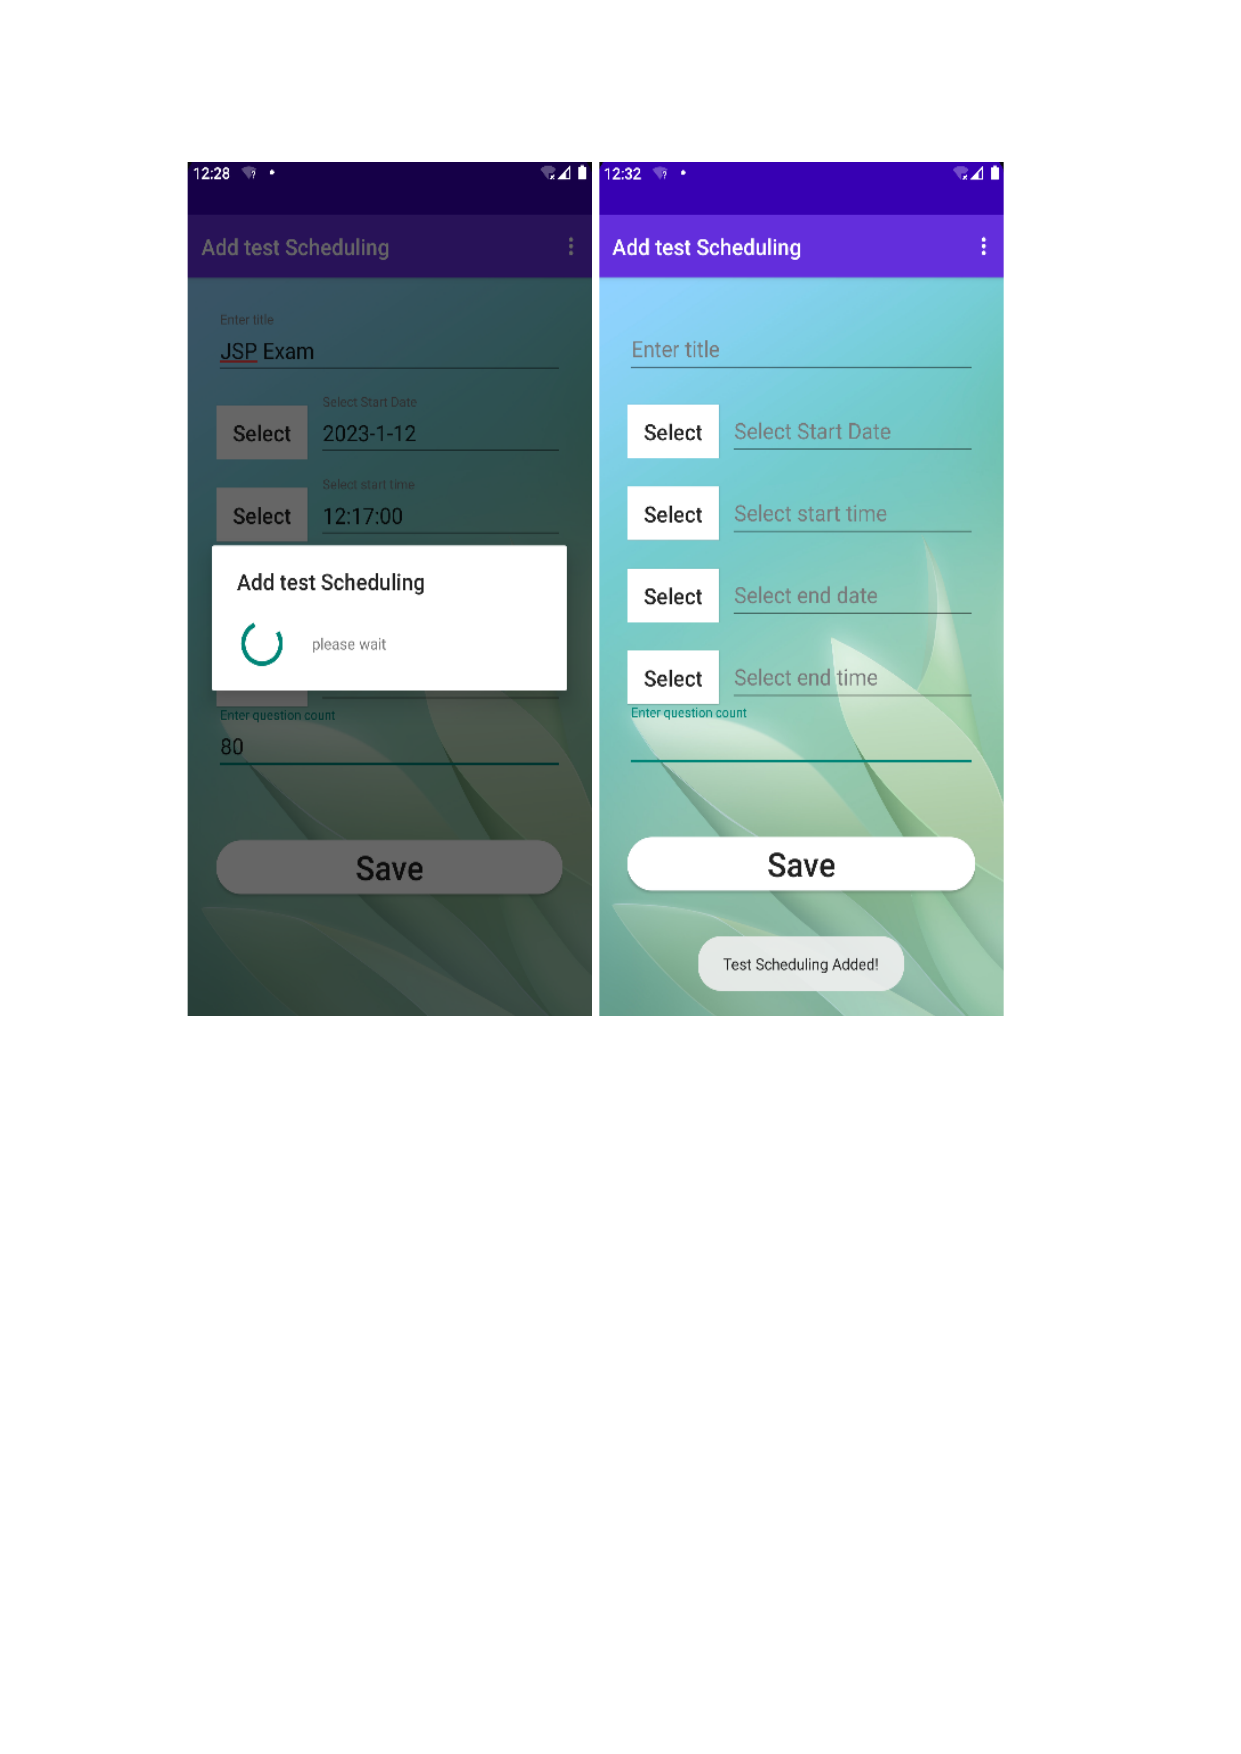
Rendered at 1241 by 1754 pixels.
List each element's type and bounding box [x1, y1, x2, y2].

picture [599, 162, 1004, 1016]
